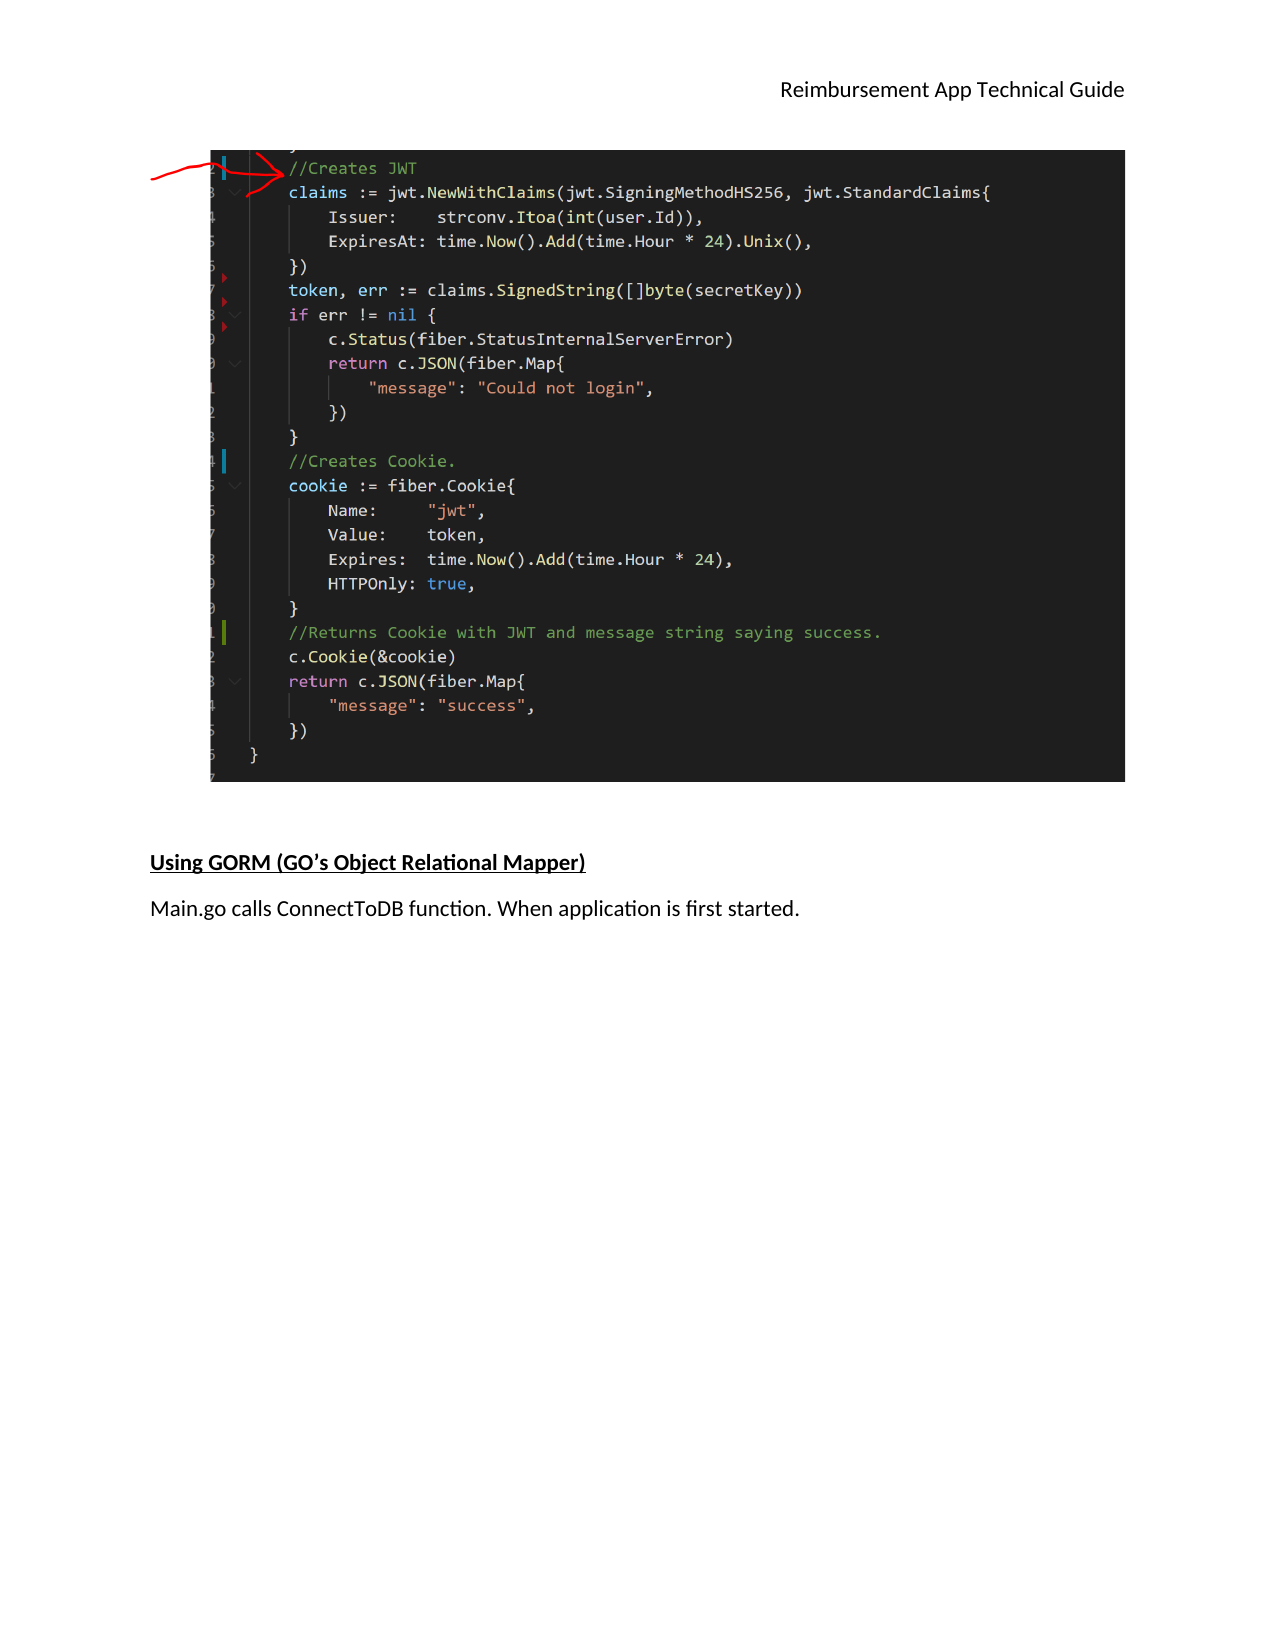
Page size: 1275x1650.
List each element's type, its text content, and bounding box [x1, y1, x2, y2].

text Main.go calls ConnectToDB function. When application is first started. [150, 894, 1125, 922]
text Using GORM (GO’s Object Relational Mapper) [150, 848, 1125, 876]
picture [150, 150, 1125, 782]
